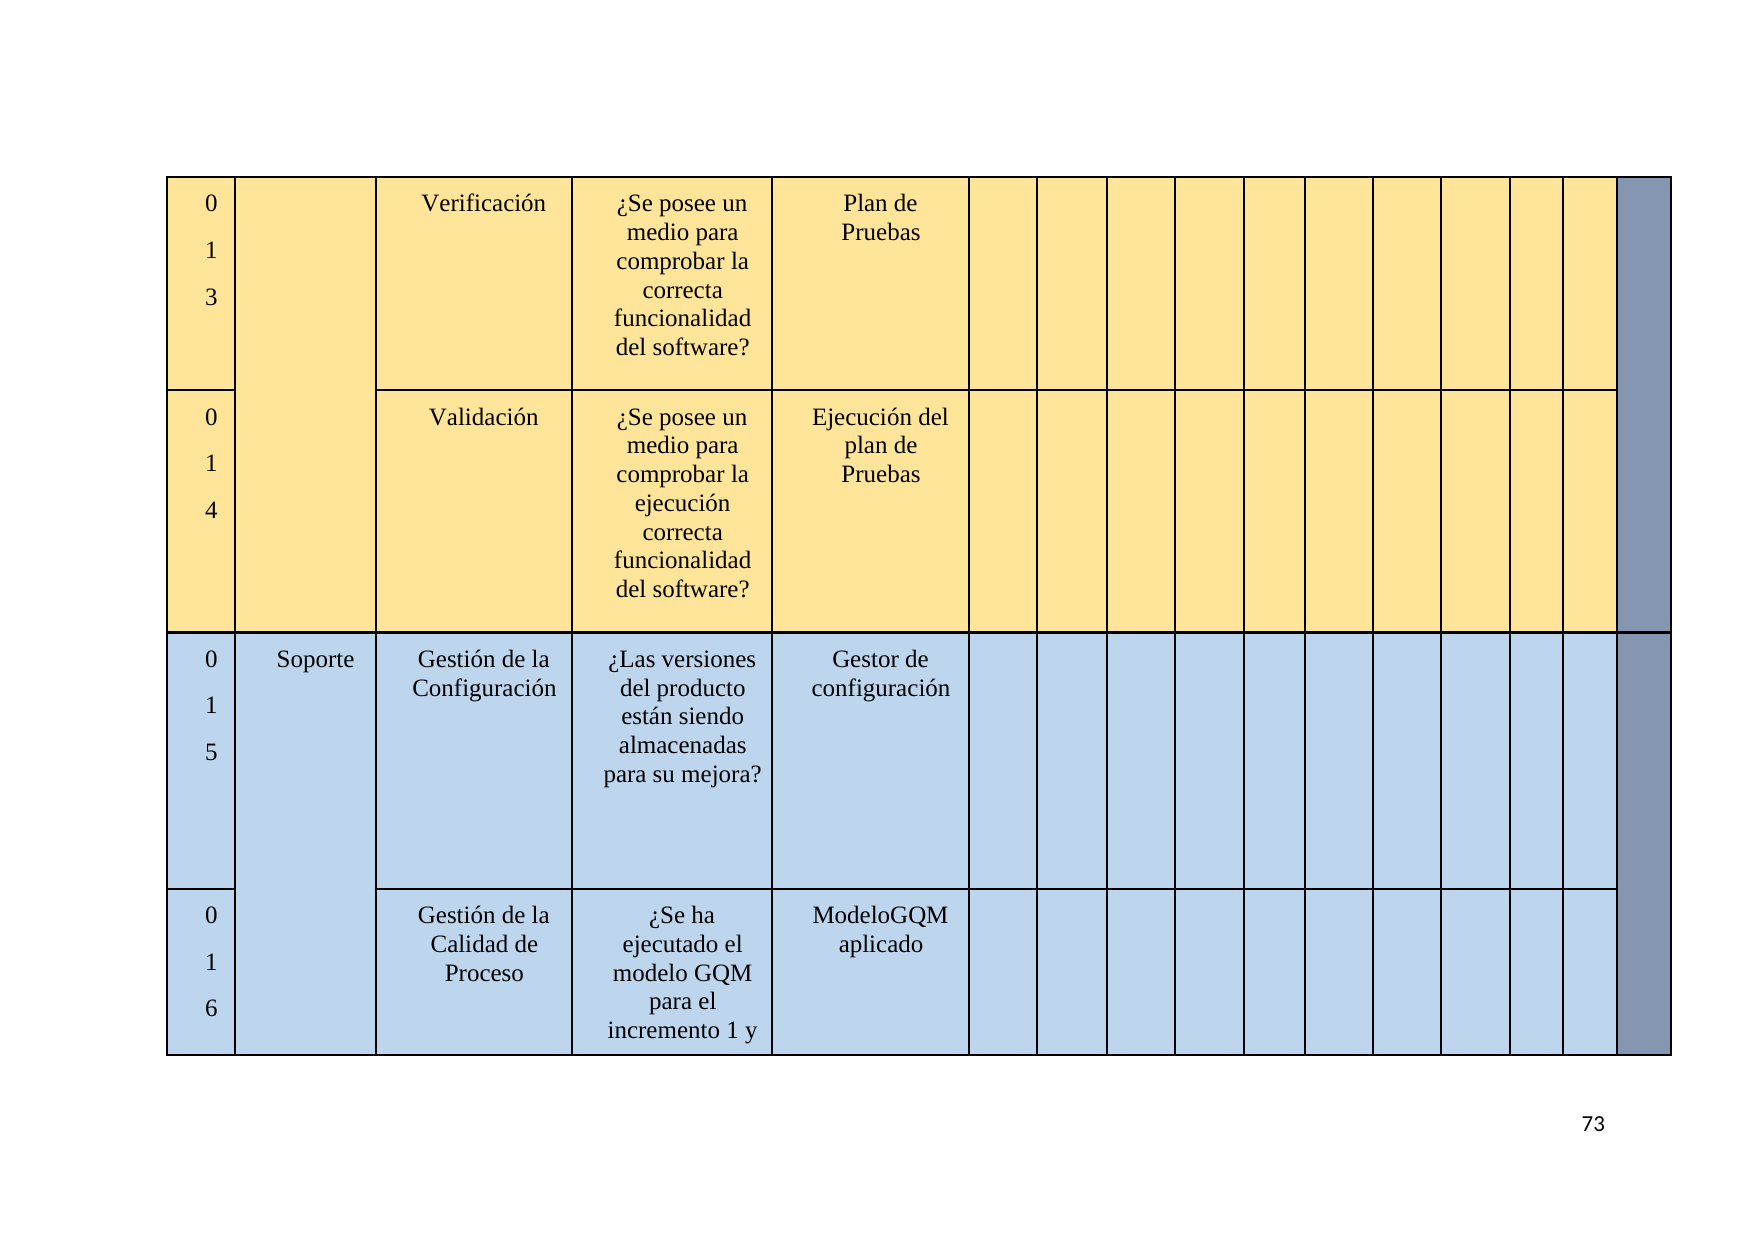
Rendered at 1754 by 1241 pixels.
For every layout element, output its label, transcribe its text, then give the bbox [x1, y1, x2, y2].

table_cell [1564, 890, 1616, 1054]
table_cell [970, 391, 1036, 631]
table_cell ¿Se posee un medio para comprobar la ejecución correcta funcionalidad del software? [573, 391, 771, 631]
table_cell [1245, 890, 1304, 1054]
table_cell ¿Se posee un medio para comprobar la correcta funcionalidad del software? [573, 178, 771, 389]
table_cell [1108, 890, 1174, 1054]
table_cell [1108, 178, 1174, 389]
table_cell Gestión de la Configuración [377, 634, 571, 888]
table_cell [1306, 890, 1372, 1054]
table_cell [1564, 178, 1616, 389]
table_cell [1245, 178, 1304, 389]
table_cell [1038, 890, 1106, 1054]
table_cell [1306, 391, 1372, 631]
table_cell ModeloGQM aplicado [773, 890, 968, 1054]
table_cell [1245, 634, 1304, 888]
table_cell [970, 634, 1036, 888]
table_cell [1176, 178, 1243, 389]
table_cell ¿Las versiones del producto están siendo almacenadas para su mejora? [573, 634, 771, 888]
table_cell [1306, 178, 1372, 389]
table_cell [1038, 178, 1106, 389]
table_cell Soporte [236, 634, 375, 1054]
table_cell 0 1 6 [168, 890, 234, 1054]
table_cell [1564, 391, 1616, 631]
table_cell Ejecución del plan de Pruebas [773, 391, 968, 631]
table_cell [1511, 890, 1562, 1054]
table_cell [1176, 890, 1243, 1054]
table_cell Gestor de configuración [773, 634, 968, 888]
table_cell [1245, 391, 1304, 631]
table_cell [573, 890, 771, 1054]
table_cell [1038, 634, 1106, 888]
table_cell 0 1 4 [168, 391, 234, 631]
table_cell [1176, 634, 1243, 888]
table_cell [1176, 391, 1243, 631]
table_cell [1511, 178, 1562, 389]
table_cell [1618, 634, 1670, 1054]
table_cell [377, 890, 571, 1054]
table_cell Plan de Pruebas [773, 178, 968, 389]
table_cell [1442, 391, 1509, 631]
table_cell [1374, 890, 1440, 1054]
table_cell 0 1 5 [168, 634, 234, 888]
table_cell [1108, 391, 1174, 631]
table_cell [1442, 890, 1509, 1054]
table_cell [1374, 178, 1440, 389]
table_cell [1442, 178, 1509, 389]
table_cell [1442, 634, 1509, 888]
table_cell [1374, 391, 1440, 631]
table_cell [970, 890, 1036, 1054]
table_cell [1038, 391, 1106, 631]
table_cell [1511, 391, 1562, 631]
table_cell [1374, 634, 1440, 888]
table_cell Validación [377, 391, 571, 631]
table_cell [1306, 634, 1372, 888]
table_cell [970, 178, 1036, 389]
table_cell [1108, 634, 1174, 888]
table_cell 0 1 3 [168, 178, 234, 389]
table_cell [1564, 634, 1616, 888]
table_cell Verificación [377, 178, 571, 389]
table_cell [1511, 634, 1562, 888]
